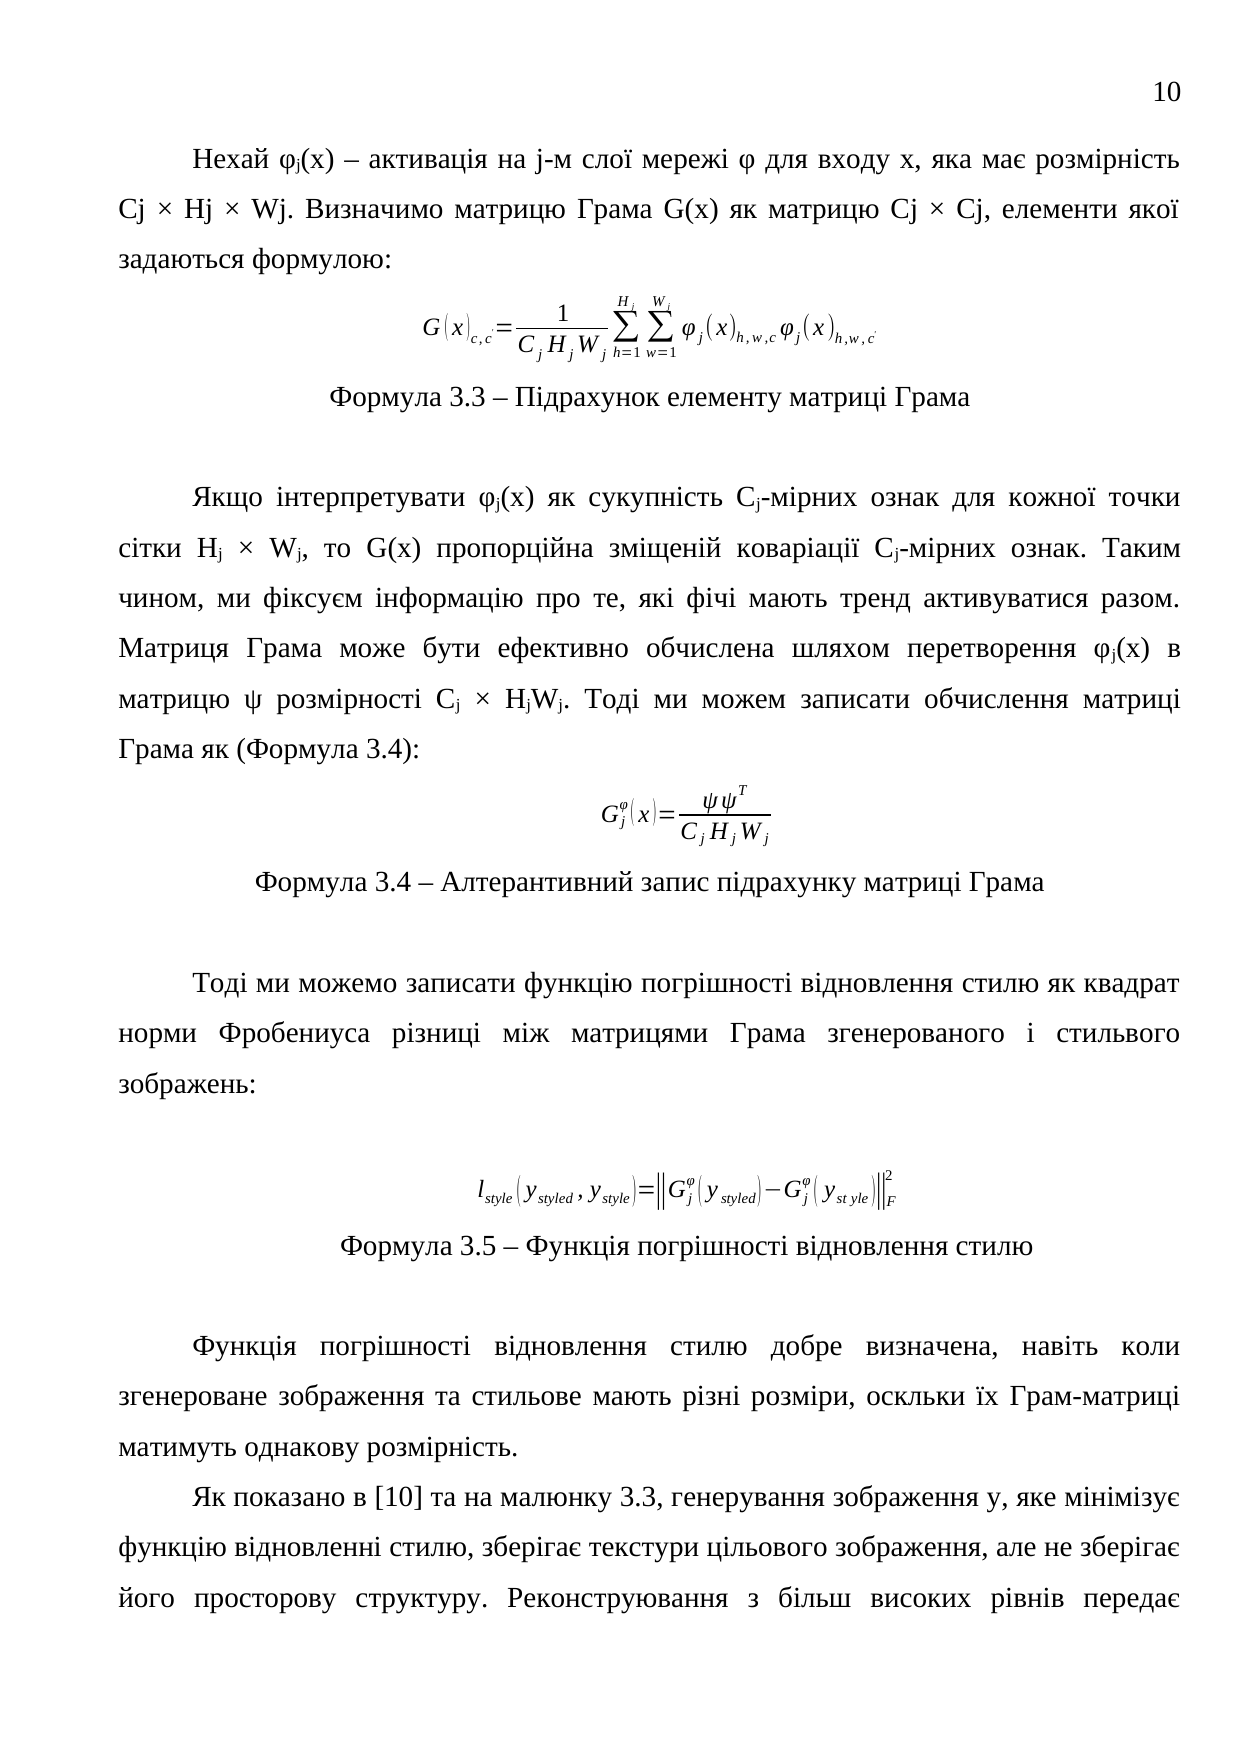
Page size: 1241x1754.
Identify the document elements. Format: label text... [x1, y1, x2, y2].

text Формула 3.4 – Алтерантивний запис підрахунку матриці Грама [118, 864, 1181, 898]
text Тоді ми можемо записати функцію погрішності відновлення стилю як квадрат норми Фробениуса різниці між матрицями Грама згенерованого і стильвого зображень: [118, 965, 1181, 1099]
text Нехай φj(x) – активація на j-м слої мережі φ для входу x, яка має розмірність Cj × Hj × Wj. Визначимо матрицю Грама G(x) як матрицю Cj × Cj, елементи якої задаються формулою: [118, 141, 1181, 275]
text Формула 3.3 – Підрахунок елементу матриці Грама [118, 379, 1181, 412]
text Формула 3.5 – Функція погрішності відновлення стилю [118, 1228, 1181, 1261]
text Якщо інтерпретувати φj(x) як сукупність Cj-мірних ознак для кожної точки сітки Hj × Wj, то G(x) пропорційна зміщеній коваріації Cj-мірних ознак. Таким чином, ми фіксуєм інформацію про те, які фічі мають тренд активуватися разом. Матриця Грама може бути ефективно обчислена шляхом перетворення φj(x) в матрицю ψ розмірності Cj × HjWj. Тоді ми можем записати обчислення матриці Грама як (Формула 3.4): [118, 479, 1181, 765]
text Функція погрішності відновлення стилю добре визначена, навіть коли згенероване зображення та стильове мають різні розміри, оскльки їх Грам-матриці матимуть однакову розмірність. [118, 1328, 1181, 1462]
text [118, 1479, 1181, 1613]
